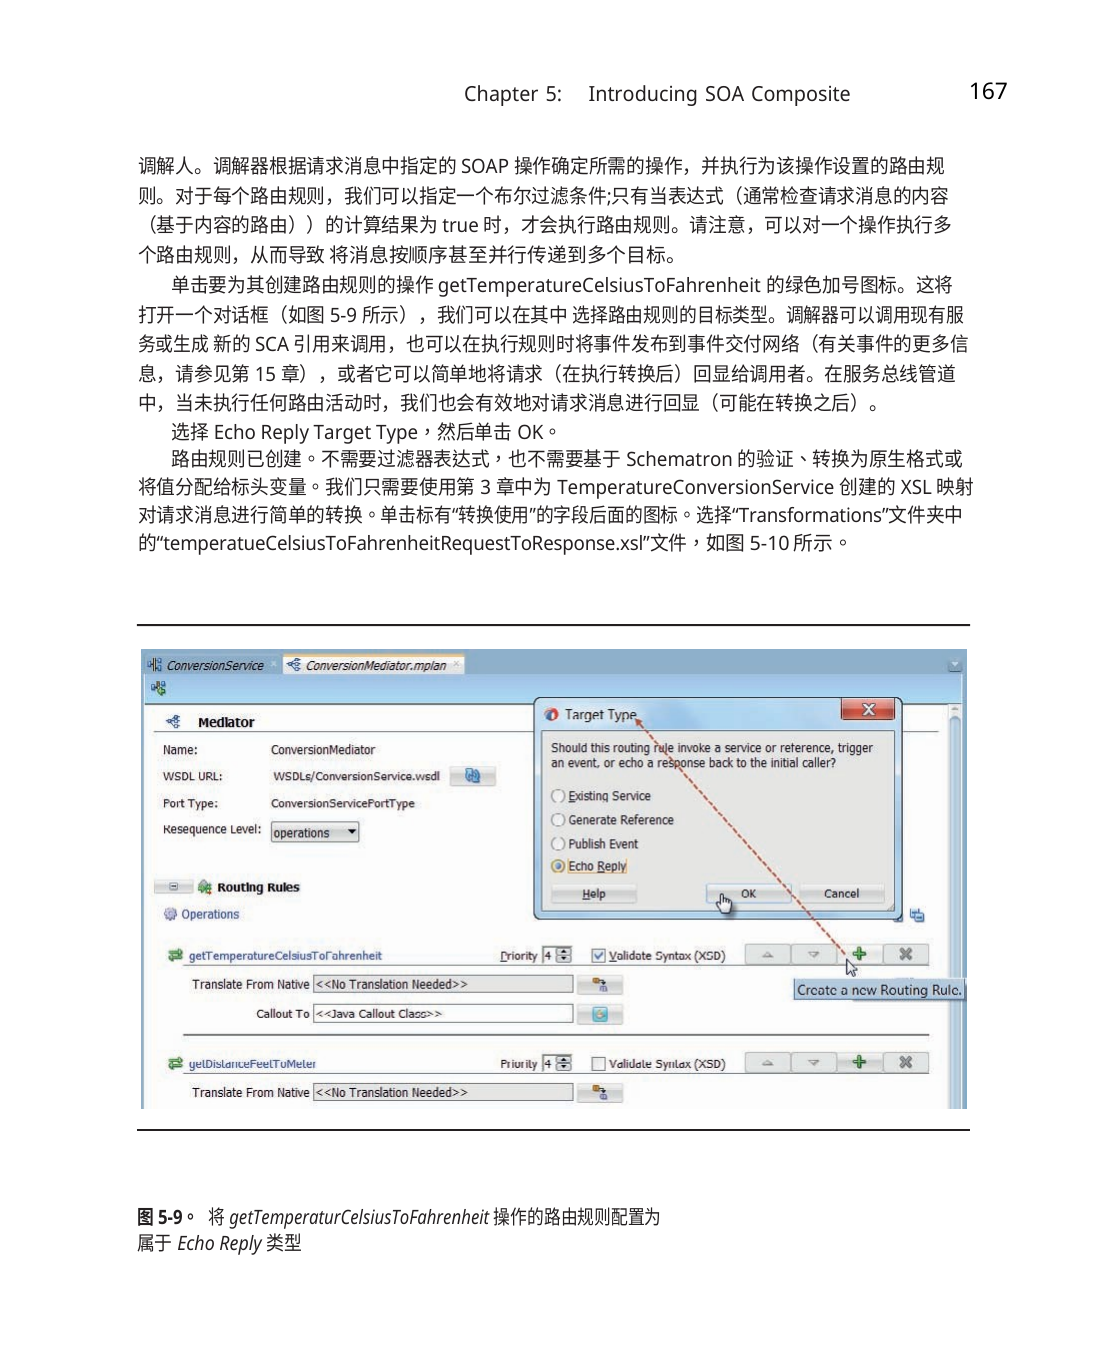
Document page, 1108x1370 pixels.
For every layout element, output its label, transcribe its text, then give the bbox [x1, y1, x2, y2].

text 属于 Echo Reply 类型 [137, 1229, 1107, 1256]
text 路由规则已创建。不需要过滤器表达式，也不需要基于 Schematron 的验证、转换为原生格式或将值分配给标头变量。我们只需要使用第 3 章中为 TemperatureConversionService 创建的 XSL 映射对请求消息进行简单的转换。单击标有“转换使用”的字段后面的图标。选择“Transformations”文件夹中的“temperatueCelsiusToFahrenheitRequestToResponse.xsl”文件，如图5-10所示。 [138, 446, 977, 556]
text 选择 Echo Reply Target Type，然后单击 OK。 [171, 418, 1107, 445]
text 单击要为其创建路由规则的操作 getTemperatureCelsiusToFahrenheit 的绿色加号图标。这将打开一个对话框（如图 5-9 所示），我们可以在其中 选择路由规则的目标类型。调解器可以调用现有服务或生成 新的 SCA 引用来调用，也可以在执行规则时将事件发布到事件交付网络（有关事件的更多信息，请参见第 15 章），或者它可以简单地将请求（在执行转换后）回显给调用者。在服务总线管道中，当未执行任何路由活动时，我们也会有效地对请求消息进行回显（可能在转换之后）。 [138, 269, 969, 416]
picture [141, 649, 967, 1109]
text 图 5-9。 将 getTemperaturCelsiusToFahrenheit 操作的路由规则配置为 [137, 1206, 1107, 1229]
text 调解人。调解器根据请求消息中指定的 SOAP 操作确定所需的操作，并执行为该操作设置的路由规则。对于每个路由规则，我们可以指定一个布尔过滤条件;只有当表达式（通常检查请求消息的内容（基于内容的路由））的计算结果为 true 时，才会执行路由规则。请注意，可以对一个操作执行多个路由规则，从而导致 将消息按顺序甚至并行传递到多个目标。 [138, 151, 962, 268]
